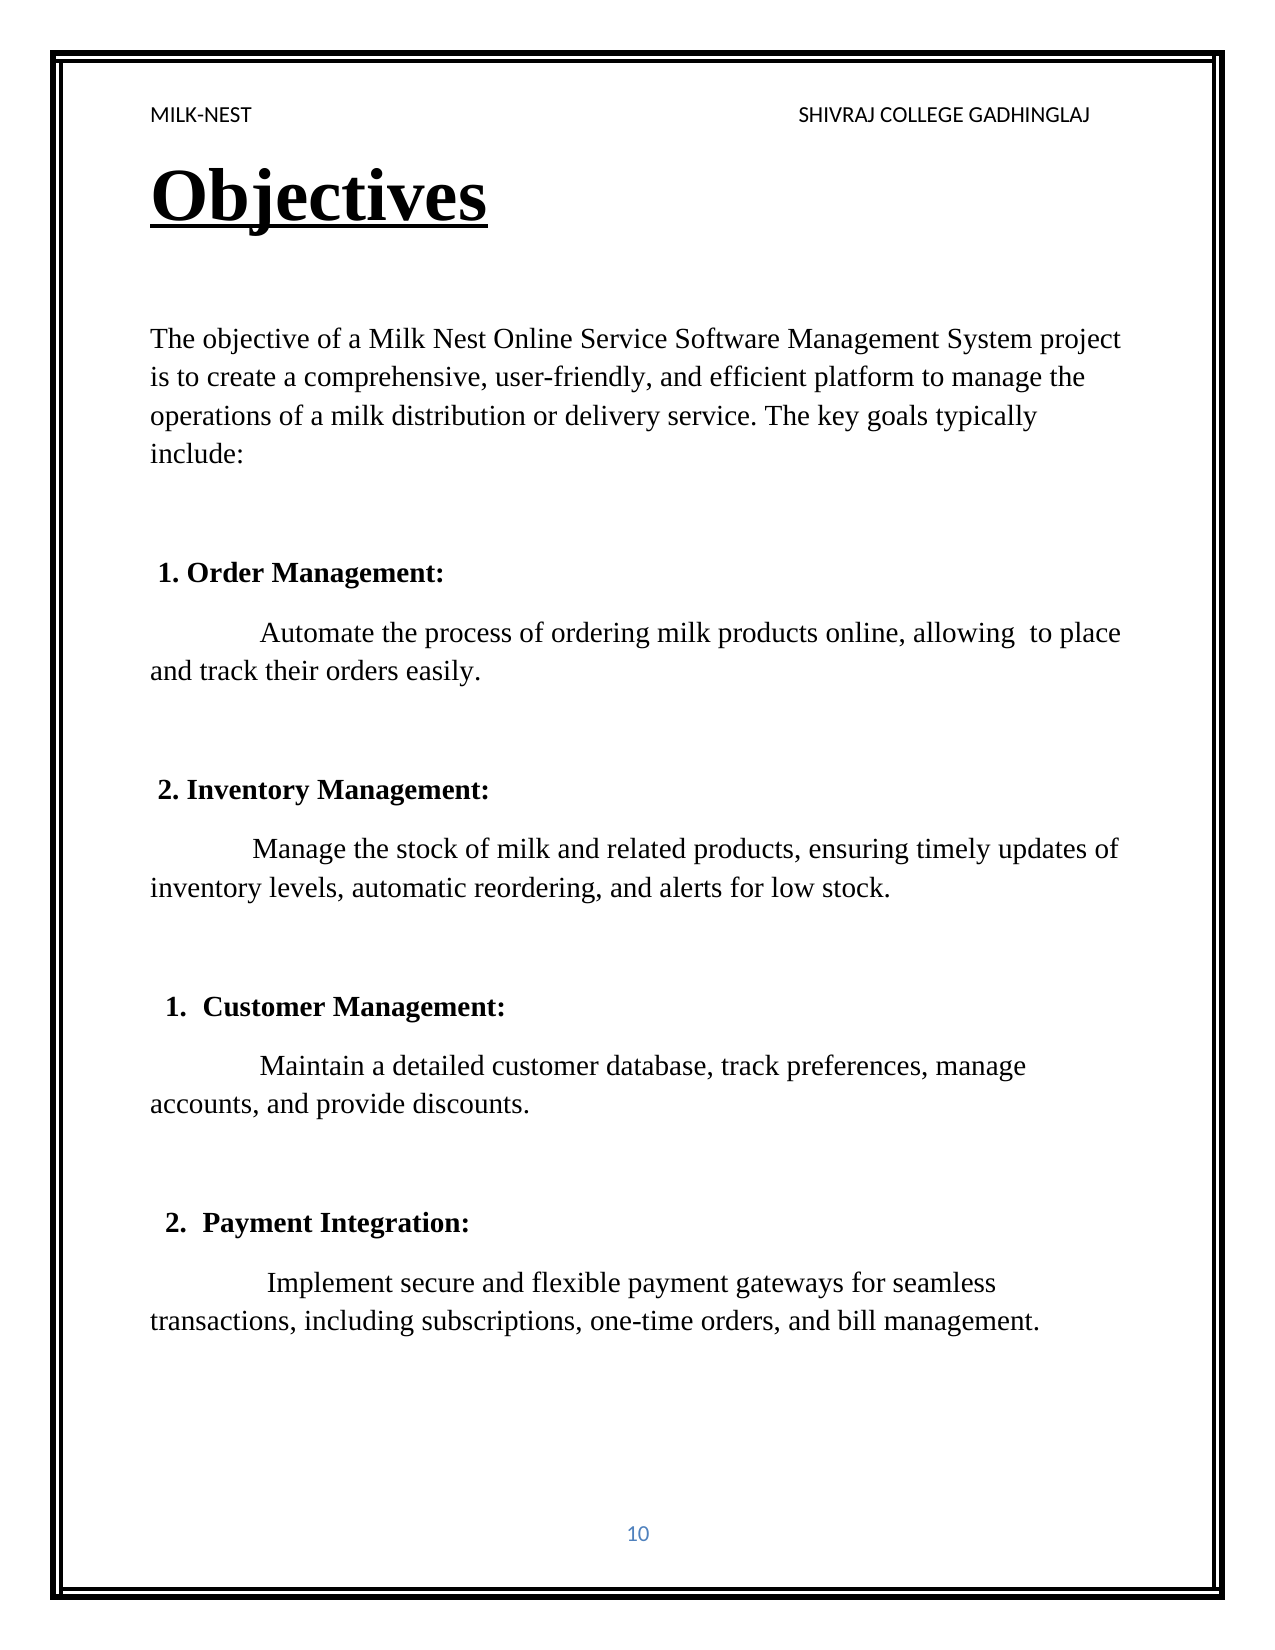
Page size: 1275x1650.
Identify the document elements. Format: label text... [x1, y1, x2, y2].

text 2. Inventory Management: [150, 772, 1125, 806]
text Maintain a detailed customer database, track preferences, manage accounts, and provide discounts. [150, 1048, 1125, 1120]
list Customer Management: [165, 989, 1125, 1022]
text Manage the stock of milk and related products, ensuring timely updates of inventory levels, automatic reordering, and alerts for low stock. [150, 831, 1125, 903]
text Objectives [150, 150, 1125, 236]
text 1. Order Management: [150, 555, 1125, 589]
text Implement secure and flexible payment gateways for seamless transactions, including subscriptions, one-time orders, and bill management. [150, 1265, 1125, 1337]
list Payment Integration: [165, 1205, 1125, 1239]
text Automate the process of ordering milk products online, allowing to place and track their orders easily. [150, 615, 1125, 687]
text The objective of a Milk Nest Online Service Software Management System project is to create a comprehensive, user-friendly, and efficient platform to manage the operations of a milk distribution or delivery service. The key goals typically include: [150, 321, 1125, 470]
